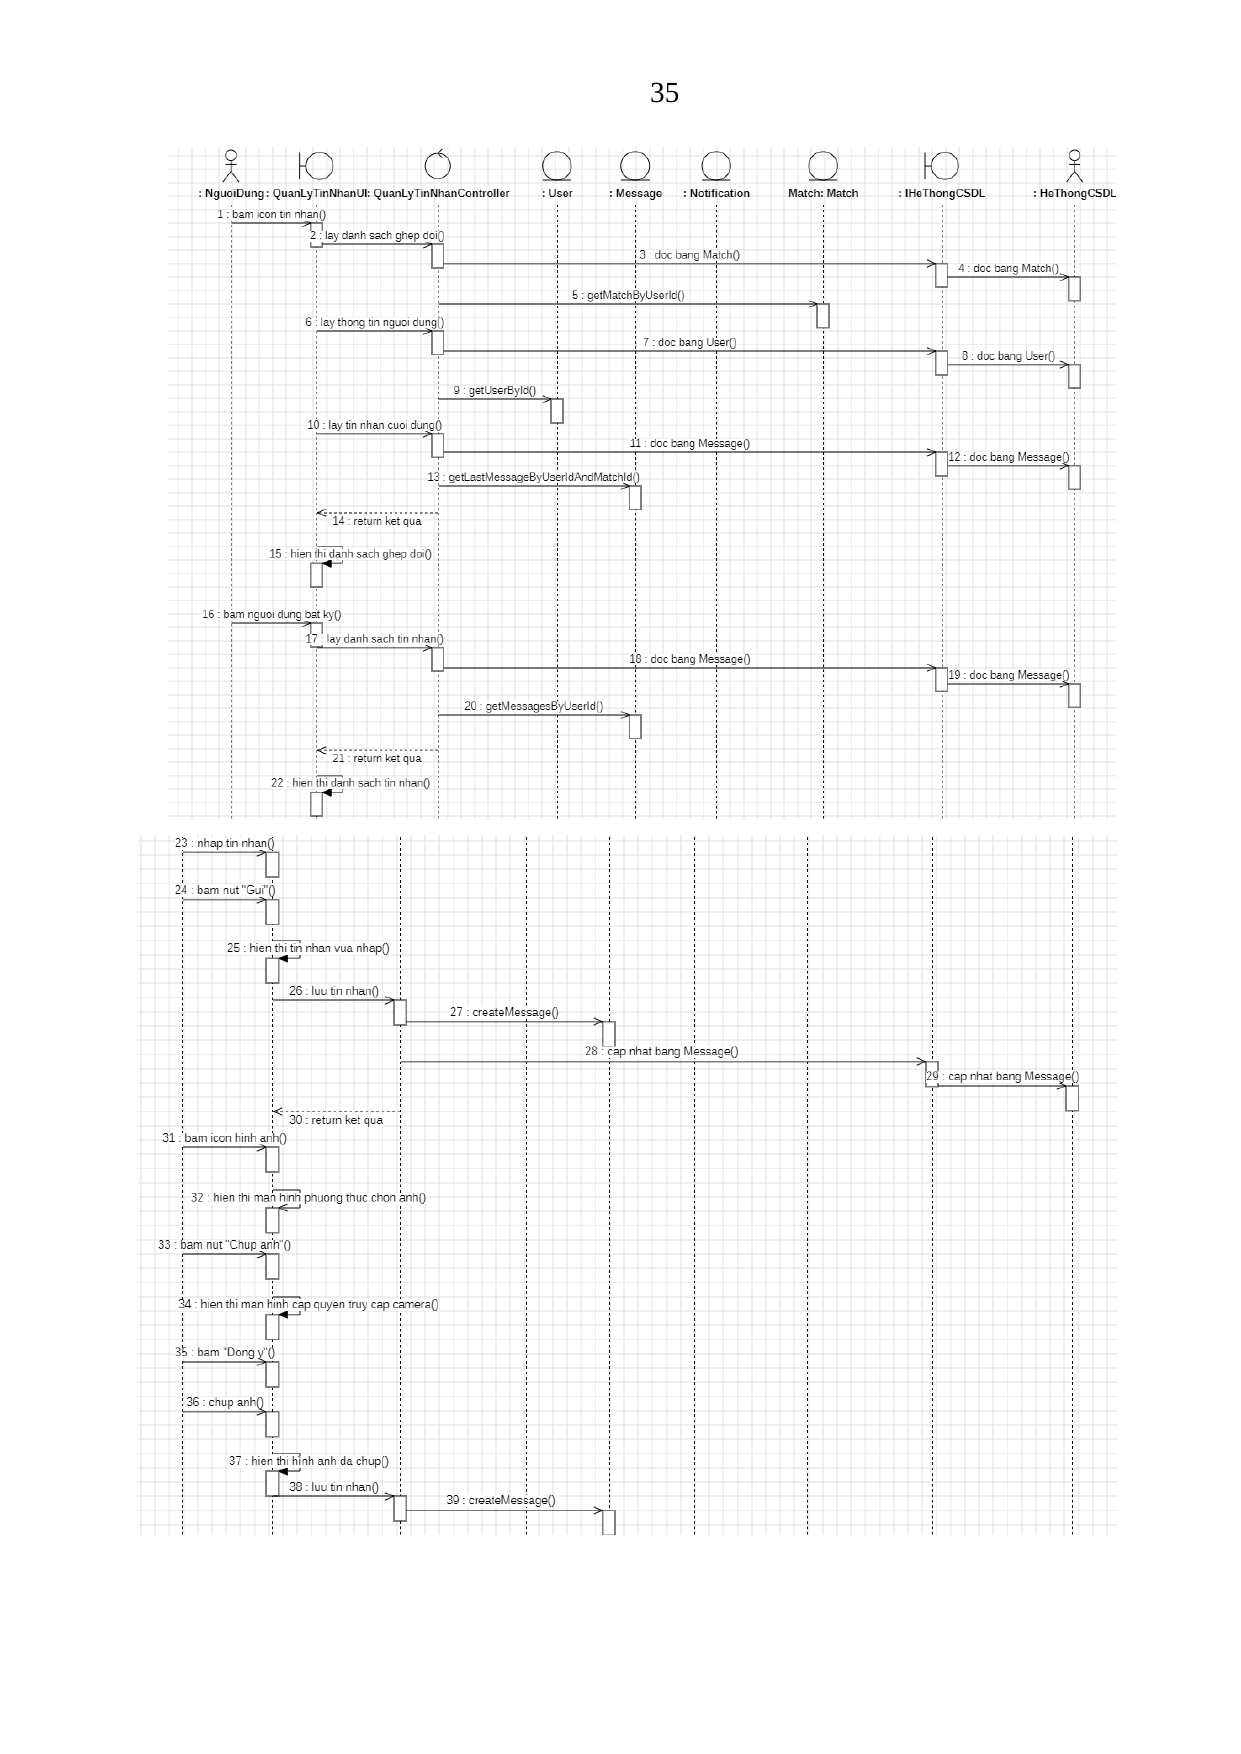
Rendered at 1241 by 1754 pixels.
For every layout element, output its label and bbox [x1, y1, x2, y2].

picture [137, 835, 1118, 1535]
picture [168, 147, 1117, 819]
